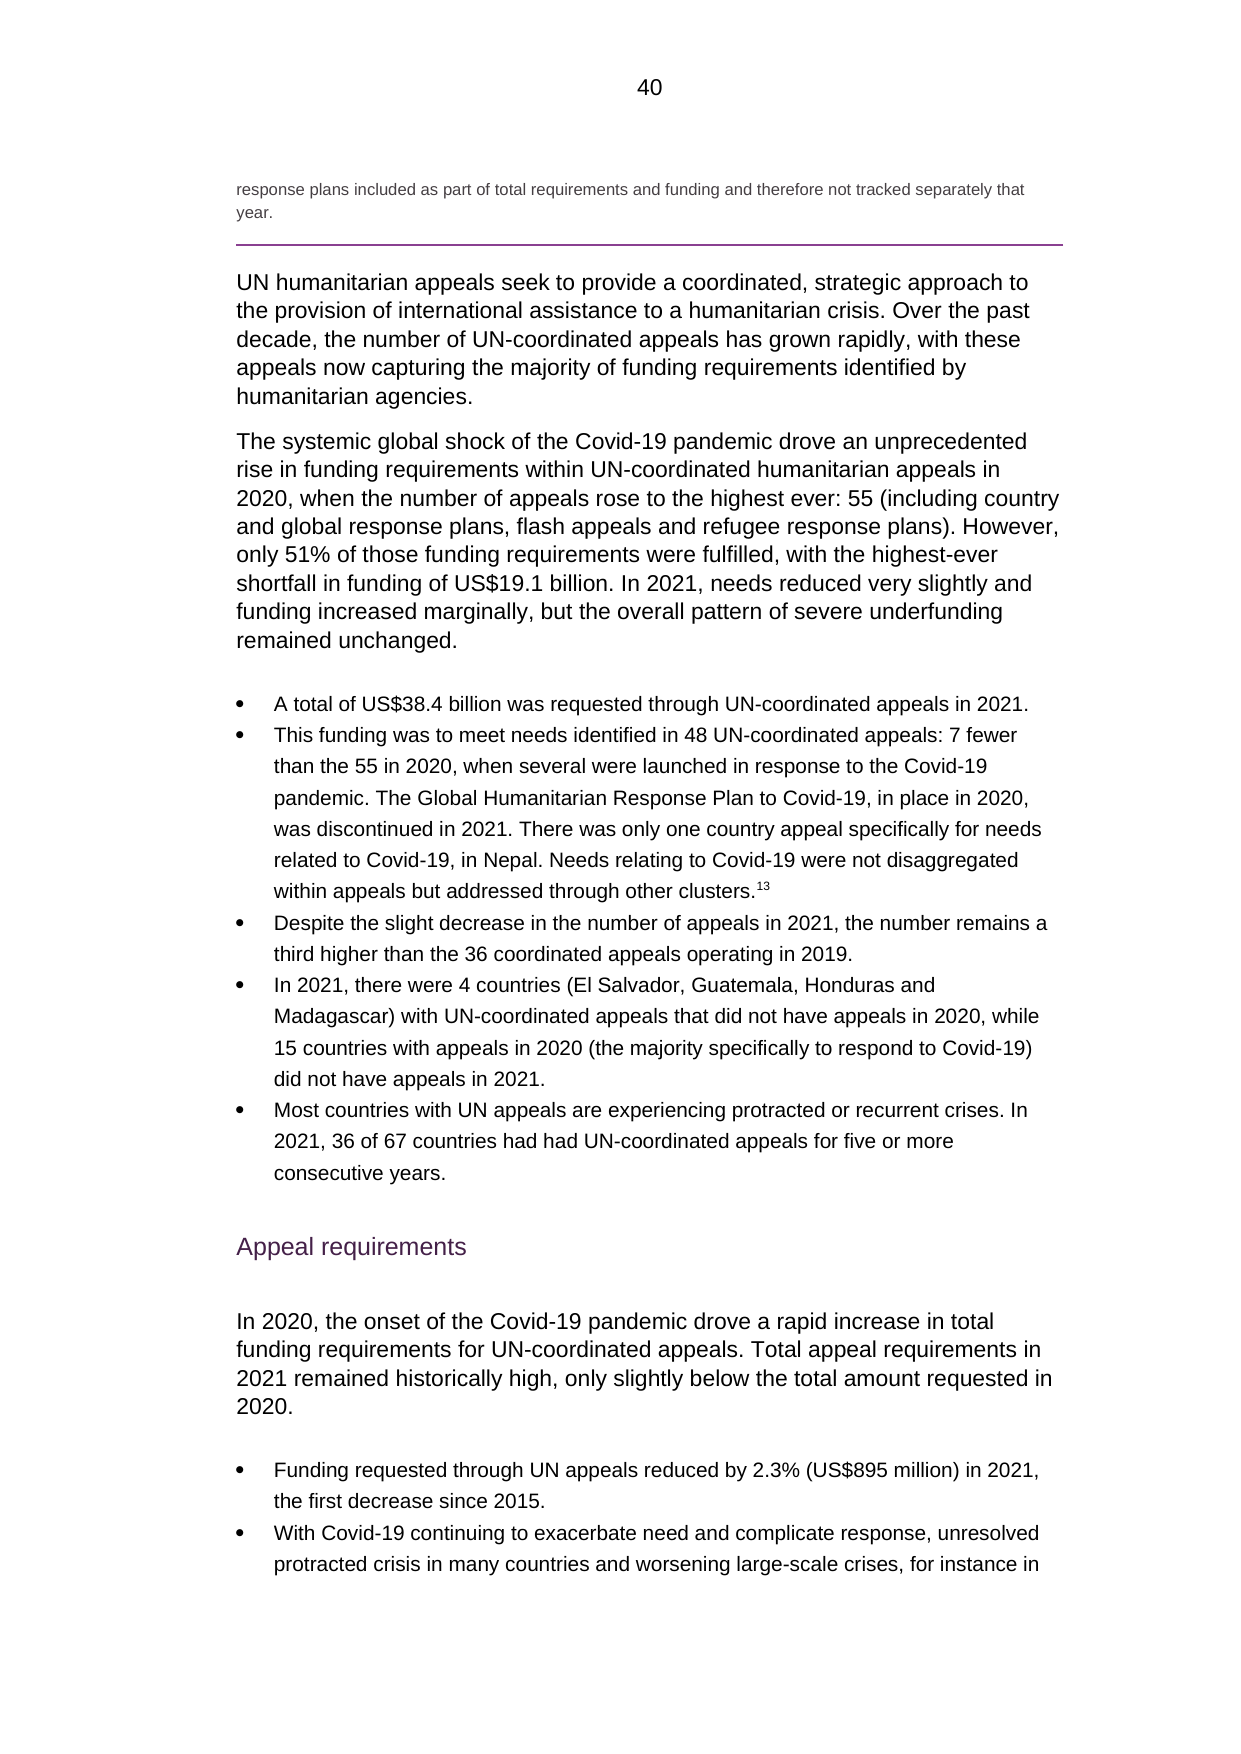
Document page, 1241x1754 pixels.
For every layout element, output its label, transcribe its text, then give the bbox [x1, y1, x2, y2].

text In 2020, the onset of the Covid-19 pandemic drove a rapid increase in total funding requirements for UN-coordinated appeals. Total appeal requirements in 2021 remained historically high, only slightly below the total amount requested in 2020. [236, 1308, 1063, 1419]
list Funding requested through UN appeals reduced by 2.3% (US$895 million) in 2021, the first decrease since 2015. [236, 1453, 1063, 1515]
list A total of US$38.4 billion was requested through UN-coordinated appeals in 2021. [236, 686, 1063, 718]
subtitle Appeal requirements [236, 1232, 1063, 1260]
text The systemic global shock of the Covid-19 pandemic drove an unprecedented rise in funding requirements within UN-coordinated humanitarian appeals in 2020, when the number of appeals rose to the highest ever: 55 (including country and global response plans, flash appeals and refugee response plans). However, only 51% of those funding requirements were fulfilled, with the highest-ever shortfall in funding of US$19.1 billion. In 2021, needs reduced very slightly and funding increased marginally, but the overall pattern of severe underfunding remained unchanged. [236, 428, 1063, 653]
text UN humanitarian appeals seek to provide a coordinated, strategic approach to the provision of international assistance to a humanitarian crisis. Over the past decade, the number of UN-coordinated appeals has grown rapidly, with these appeals now capturing the majority of funding requirements identified by humanitarian agencies. [236, 269, 1063, 409]
list Despite the slight decrease in the number of appeals in 2021, the number remains a third higher than the 36 coordinated appeals operating in 2019. [236, 905, 1063, 968]
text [236, 177, 1063, 244]
list This funding was to meet needs identified in 48 UN-coordinated appeals: 7 fewer than the 55 in 2020, when several were launched in response to the Covid-19 pandemic. The Global Humanitarian Response Plan to Covid-19, in place in 2020, was discontinued in 2021. There was only one country appeal specifically for needs related to Covid-19, in Nepal. Needs relating to Covid-19 were not disaggregated within appeals but addressed through other clusters. [236, 718, 1063, 905]
list In 2021, there were 4 countries (El Salvador, Guatemala, Honduras and Madagascar) with UN-coordinated appeals that did not have appeals in 2020, while 15 countries with appeals in 2020 (the majority specifically to respond to Covid-19) did not have appeals in 2021. [236, 968, 1063, 1093]
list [236, 1515, 1063, 1578]
list Most countries with UN appeals are experiencing protracted or recurrent crises. In 2021, 36 of 67 countries had had UN-coordinated appeals for five or more consecutive years. [236, 1093, 1063, 1186]
